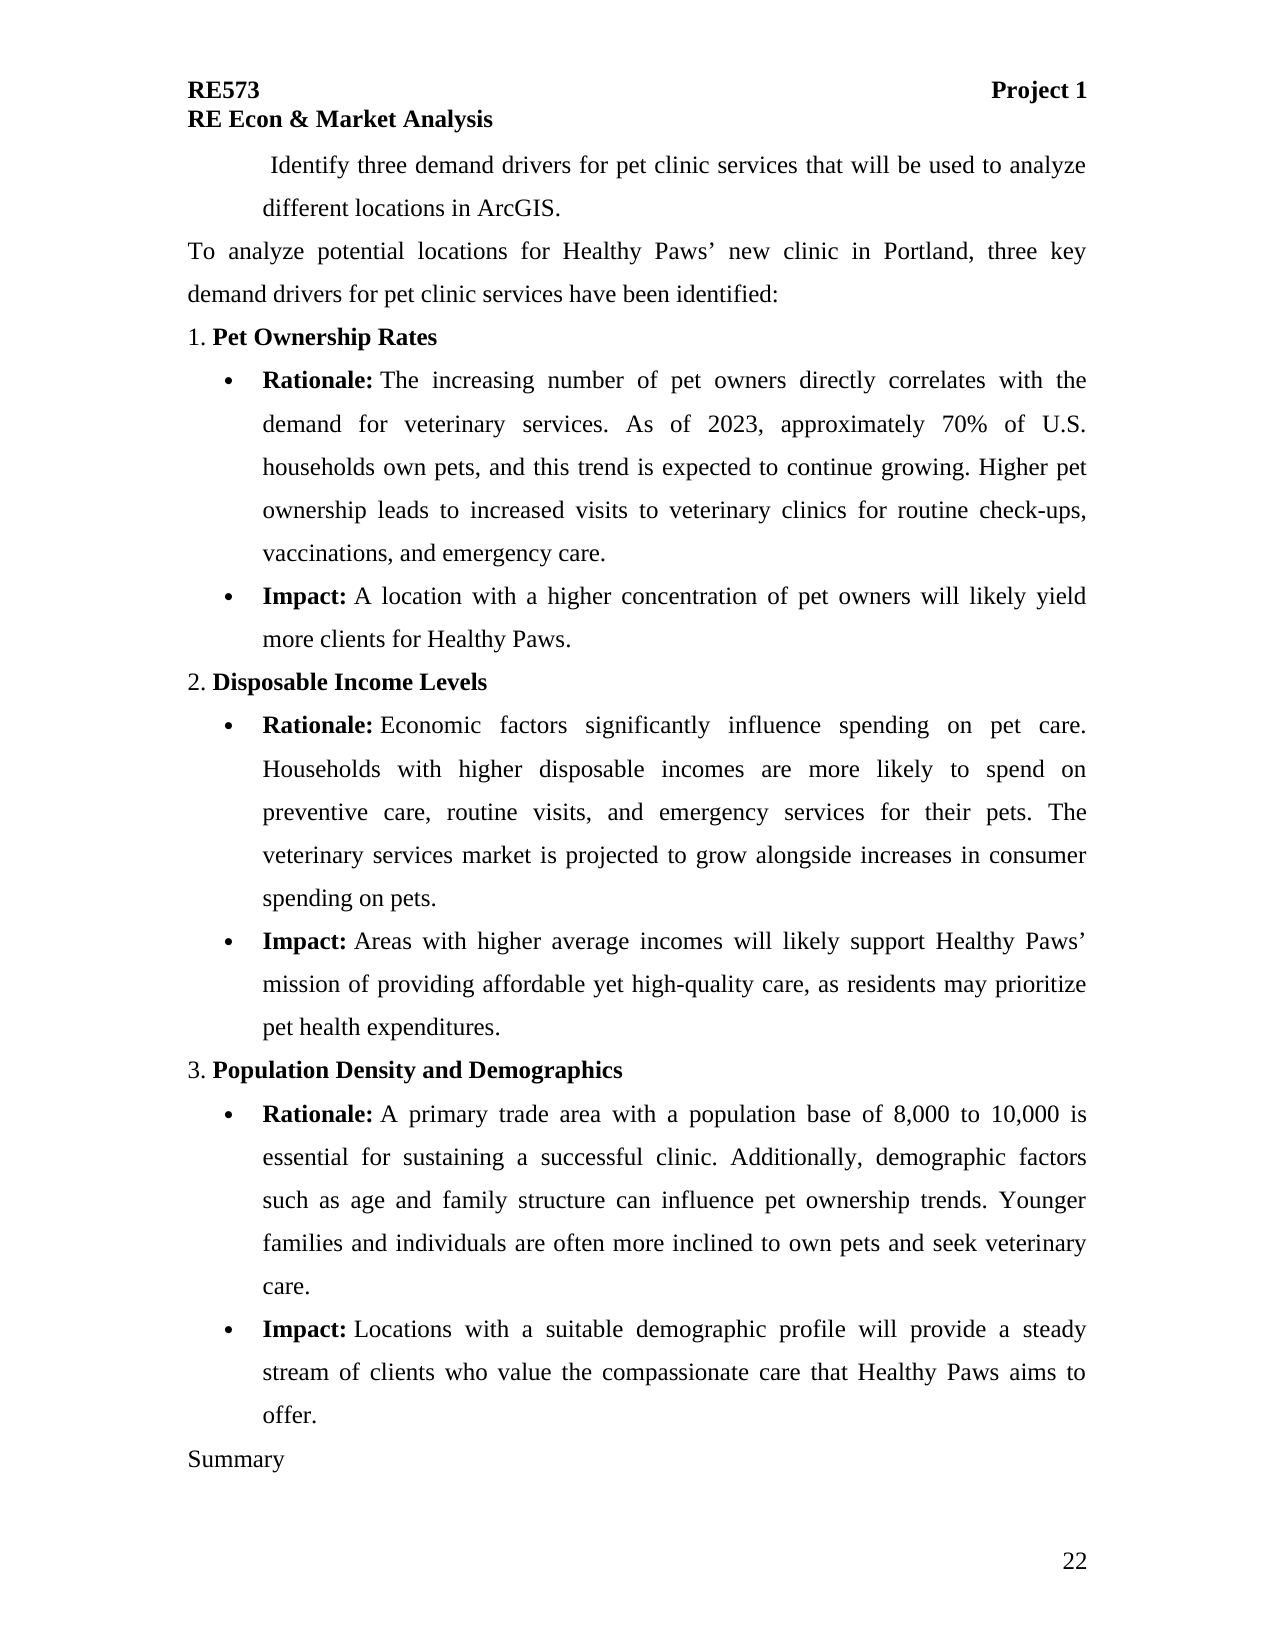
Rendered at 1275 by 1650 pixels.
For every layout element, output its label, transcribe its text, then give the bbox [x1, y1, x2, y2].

text Identify three demand drivers for pet clinic services that will be used to analyze different locations in ArcGIS. [262, 150, 1087, 222]
list Impact: Locations with a suitable demographic profile will provide a steady stream of clients who value the compassionate care that Healthy Paws aims to offer. [225, 1314, 1087, 1429]
list Rationale: The increasing number of pet owners directly correlates with the demand for veterinary services. As of 2023, approximately 70% of U.S. households own pets, and this trend is expected to continue growing. Higher pet ownership leads to increased visits to veterinary clinics for routine check-ups, vaccinations, and emergency care. [225, 366, 1087, 567]
list Rationale: Economic factors significantly influence spending on pet care. Households with higher disposable incomes are more likely to spend on preventive care, routine visits, and emergency services for their pets. The veterinary services market is projected to grow alongside increases in consumer spending on pets. [225, 711, 1087, 912]
text 1. Pet Ownership Rates [187, 322, 1087, 351]
text 2. Disposable Income Levels [187, 667, 1087, 696]
text To analyze potential locations for Healthy Paws’ new clinic in Portland, three key demand drivers for pet clinic services have been identified: [187, 236, 1087, 308]
list Impact: Areas with higher average incomes will likely support Healthy Paws’ mission of providing affordable yet high-quality care, as residents may prioritize pet health expenditures. [225, 926, 1087, 1041]
text 3. Population Density and Demographics [187, 1056, 1087, 1084]
list Impact: A location with a higher concentration of pet owners will likely yield more clients for Healthy Paws. [225, 581, 1087, 653]
text Summary [187, 1444, 1087, 1472]
list Rationale: A primary trade area with a population base of 8,000 to 10,000 is essential for sustaining a successful clinic. Additionally, demographic factors such as age and family structure can influence pet ownership trends. Younger families and individuals are often more inclined to own pets and seek veterinary care. [225, 1099, 1087, 1300]
